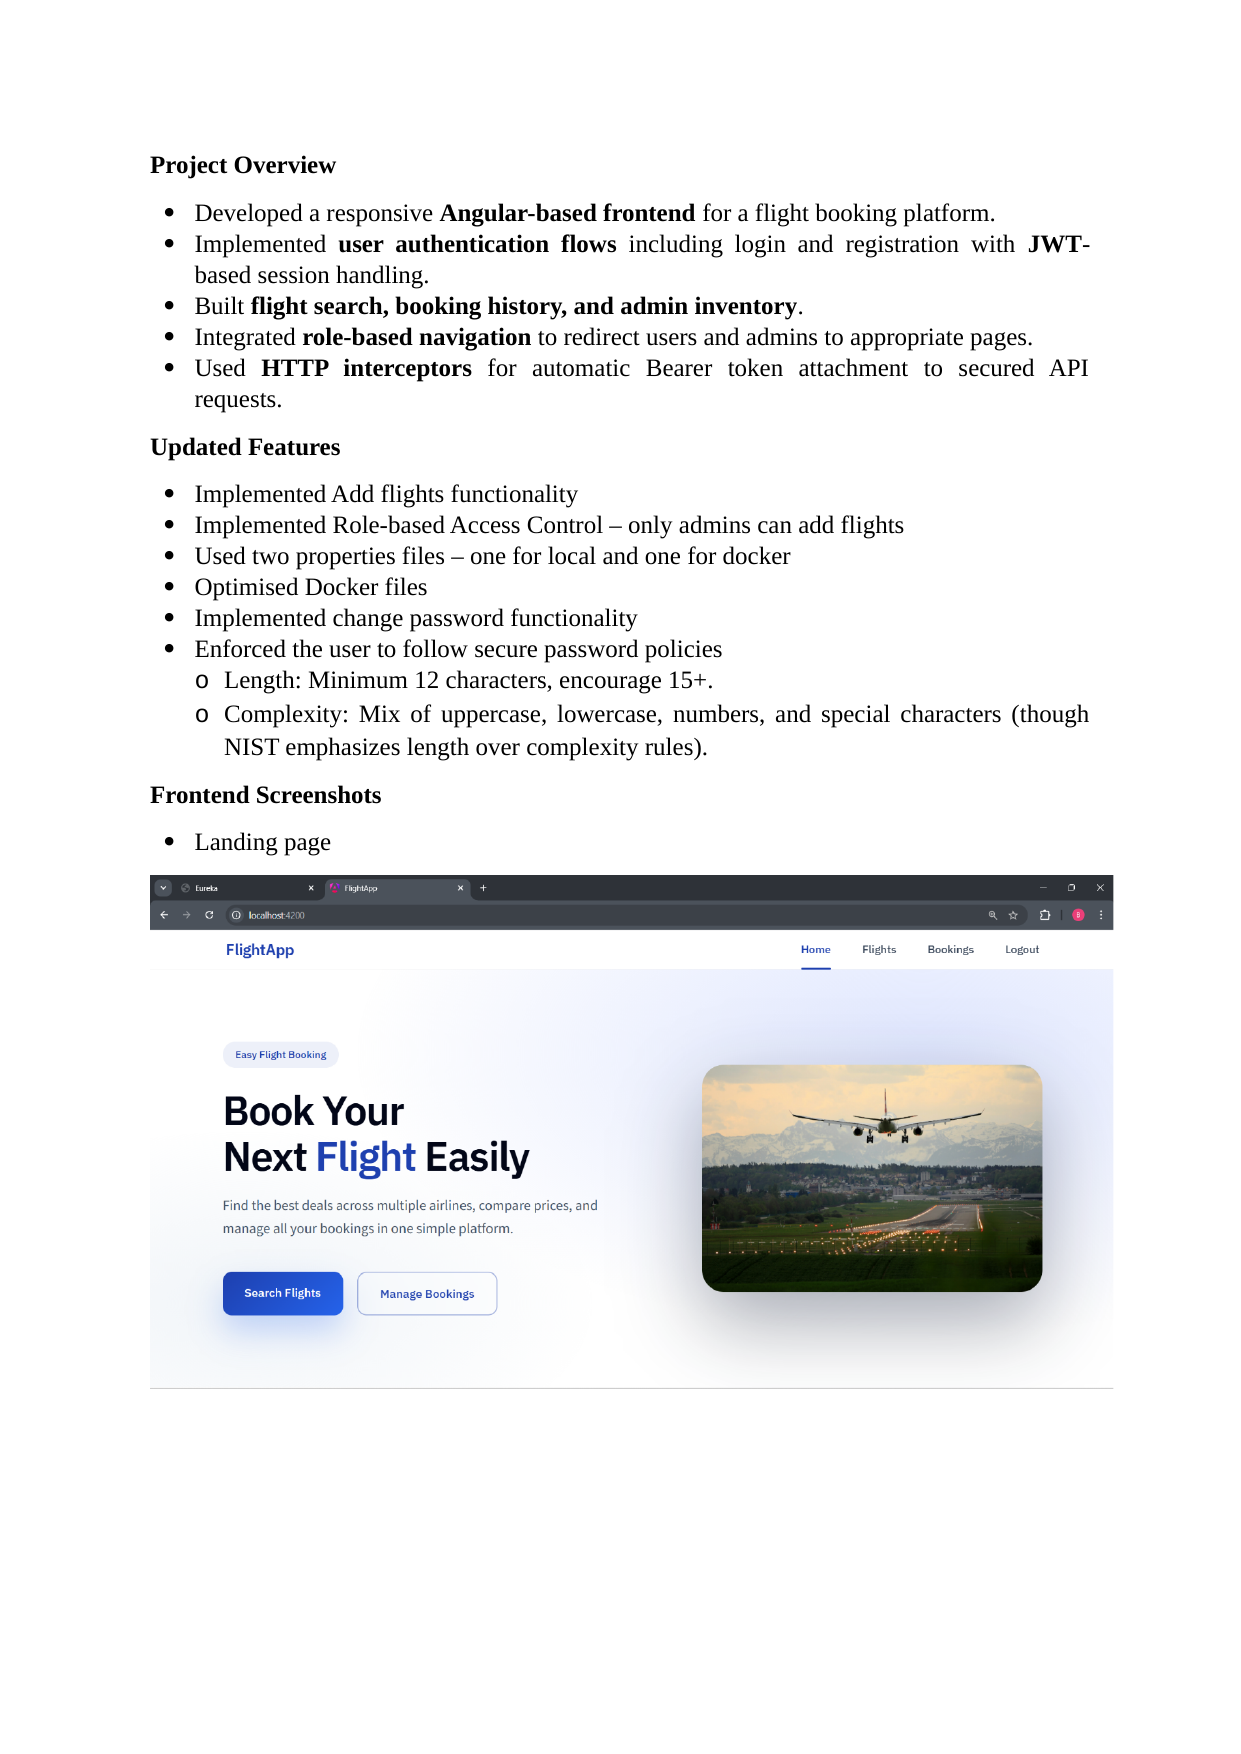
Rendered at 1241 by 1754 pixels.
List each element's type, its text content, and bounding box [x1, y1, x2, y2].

list Used HTTP interceptors for automatic Bearer token attachment to secured API requests. [165, 353, 1090, 413]
list Implemented change password functionality [165, 603, 1090, 632]
text Project Overview [150, 150, 1090, 179]
list Used two properties files – one for local and one for docker [165, 541, 1090, 570]
text Updated Features [150, 432, 1090, 460]
list Length: Minimum 12 characters, encourage 15+. [194, 666, 1090, 696]
list Implemented Add flights functionality [165, 479, 1090, 508]
list Integrated role-based navigation to redirect users and admins to appropriate pages. [165, 322, 1090, 351]
list Enforced the user to follow secure password policies [165, 634, 1090, 663]
list Built flight search, booking history, and admin inventory. [165, 291, 1090, 319]
list Implemented user authentication flows including login and registration with JWT-based session handling. [165, 229, 1090, 288]
text Frontend Screenshots [150, 780, 1090, 808]
list Complexity: Mix of uppercase, lowercase, numbers, and special characters (though NIST emphasizes length over complexity rules). [194, 699, 1090, 761]
list Developed a responsive Angular-based frontend for a flight booking platform. [165, 198, 1090, 226]
list Landing page [165, 827, 1090, 856]
picture [150, 875, 1114, 1389]
list Optimised Docker files [165, 572, 1090, 601]
list Implemented Role-based Access Control – only admins can add flights [165, 510, 1090, 539]
